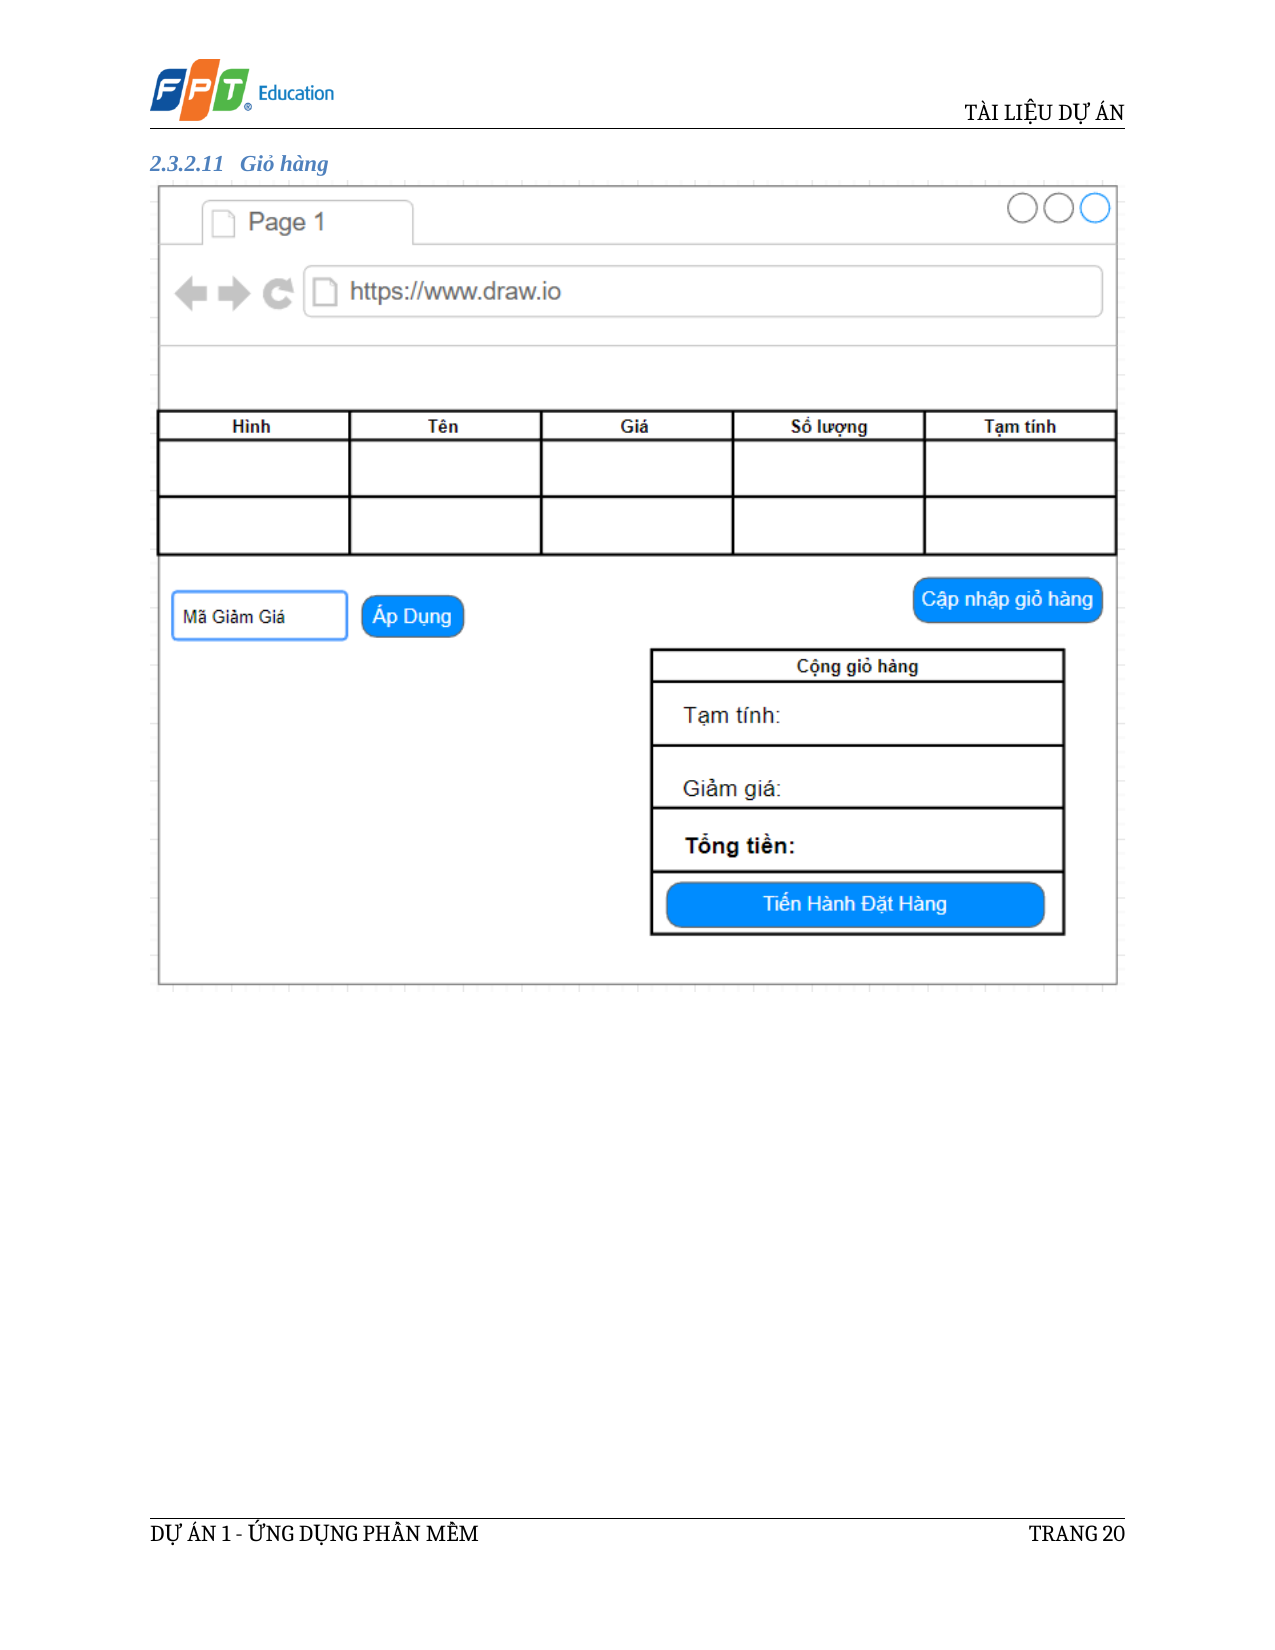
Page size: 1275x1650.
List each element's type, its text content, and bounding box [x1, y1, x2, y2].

subtitle Giỏ hàng [150, 150, 1125, 176]
picture [150, 180, 1125, 992]
picture [150, 59, 336, 121]
